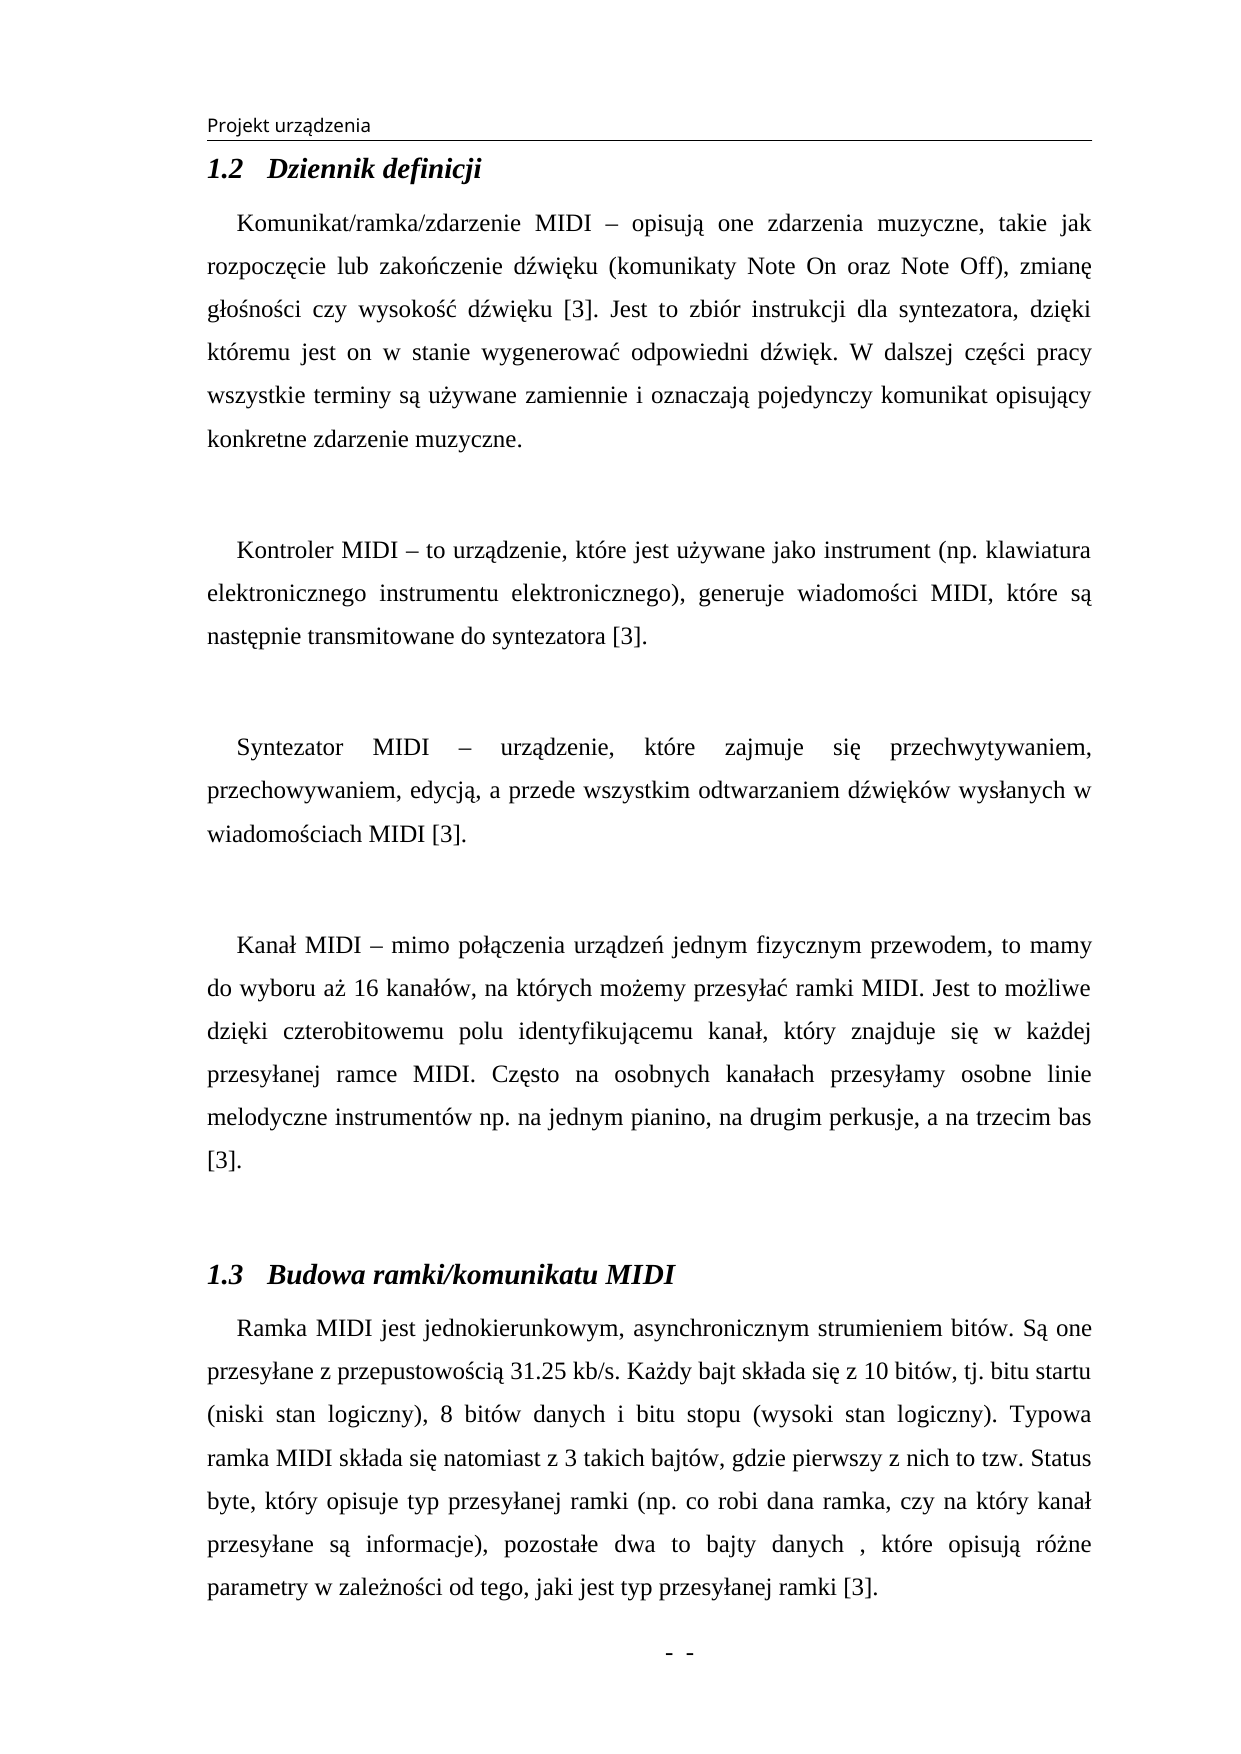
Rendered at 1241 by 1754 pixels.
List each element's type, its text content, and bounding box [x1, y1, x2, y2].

text Syntezator MIDI – urządzenie, które zajmuje się przechwytywaniem, przechowywaniem, edycją, a przede wszystkim odtwarzaniem dźwięków wysłanych w wiadomościach MIDI [3]. [207, 732, 1092, 847]
text Kanał MIDI – mimo połączenia urządzeń jednym fizycznym przewodem, to mamy do wyboru aż 16 kanałów, na których możemy przesyłać ramki MIDI. Jest to możliwe dzięki czterobitowemu polu identyfikującemu kanał, który znajduje się w każdej przesyłanej ramce MIDI. Często na osobnych kanałach przesyłamy osobne linie melodyczne instrumentów np. na jednym pianino, na drugim perkusje, a na trzecim bas [3]. [207, 930, 1092, 1217]
text Ramka MIDI jest jednokierunkowym, asynchronicznym strumieniem bitów. Są one przesyłane z przepustowością 31.25 kb/s. Każdy bajt składa się z 10 bitów, tj. bitu startu (niski stan logiczny), 8 bitów danych i bitu stopu (wysoki stan logiczny). Typowa ramka MIDI składa się natomiast z 3 takich bajtów, gdzie pierwszy z nich to tzw. Status byte, który opisuje typ przesyłanej ramki (np. co robi dana ramka, czy na który kanał przesyłane są informacje), pozostałe dwa to bajty danych , które opisują różne parametry w zależności od tego, jaki jest typ przesyłanej ramki [3]. [207, 1313, 1092, 1601]
text Kontroler MIDI – to urządzenie, które jest używane jako instrument (np. klawiatura elektronicznego instrumentu elektronicznego), generuje wiadomości MIDI, które są następnie transmitowane do syntezatora [3]. [207, 535, 1092, 650]
subtitle Dziennik definicji [207, 151, 1092, 185]
text Komunikat/ramka/zdarzenie MIDI – opisują one zdarzenia muzyczne, takie jak rozpoczęcie lub zakończenie dźwięku (komunikaty Note On oraz Note Off), zmianę głośności czy wysokość dźwięku [3]. Jest to zbiór instrukcji dla syntezatora, dzięki któremu jest on w stanie wygenerować odpowiedni dźwięk. W dalszej części pracy wszystkie terminy są używane zamiennie i oznaczają pojedynczy komunikat opisujący konkretne zdarzenie muzyczne. [207, 208, 1092, 452]
subtitle Budowa ramki/komunikatu MIDI [207, 1257, 1092, 1290]
